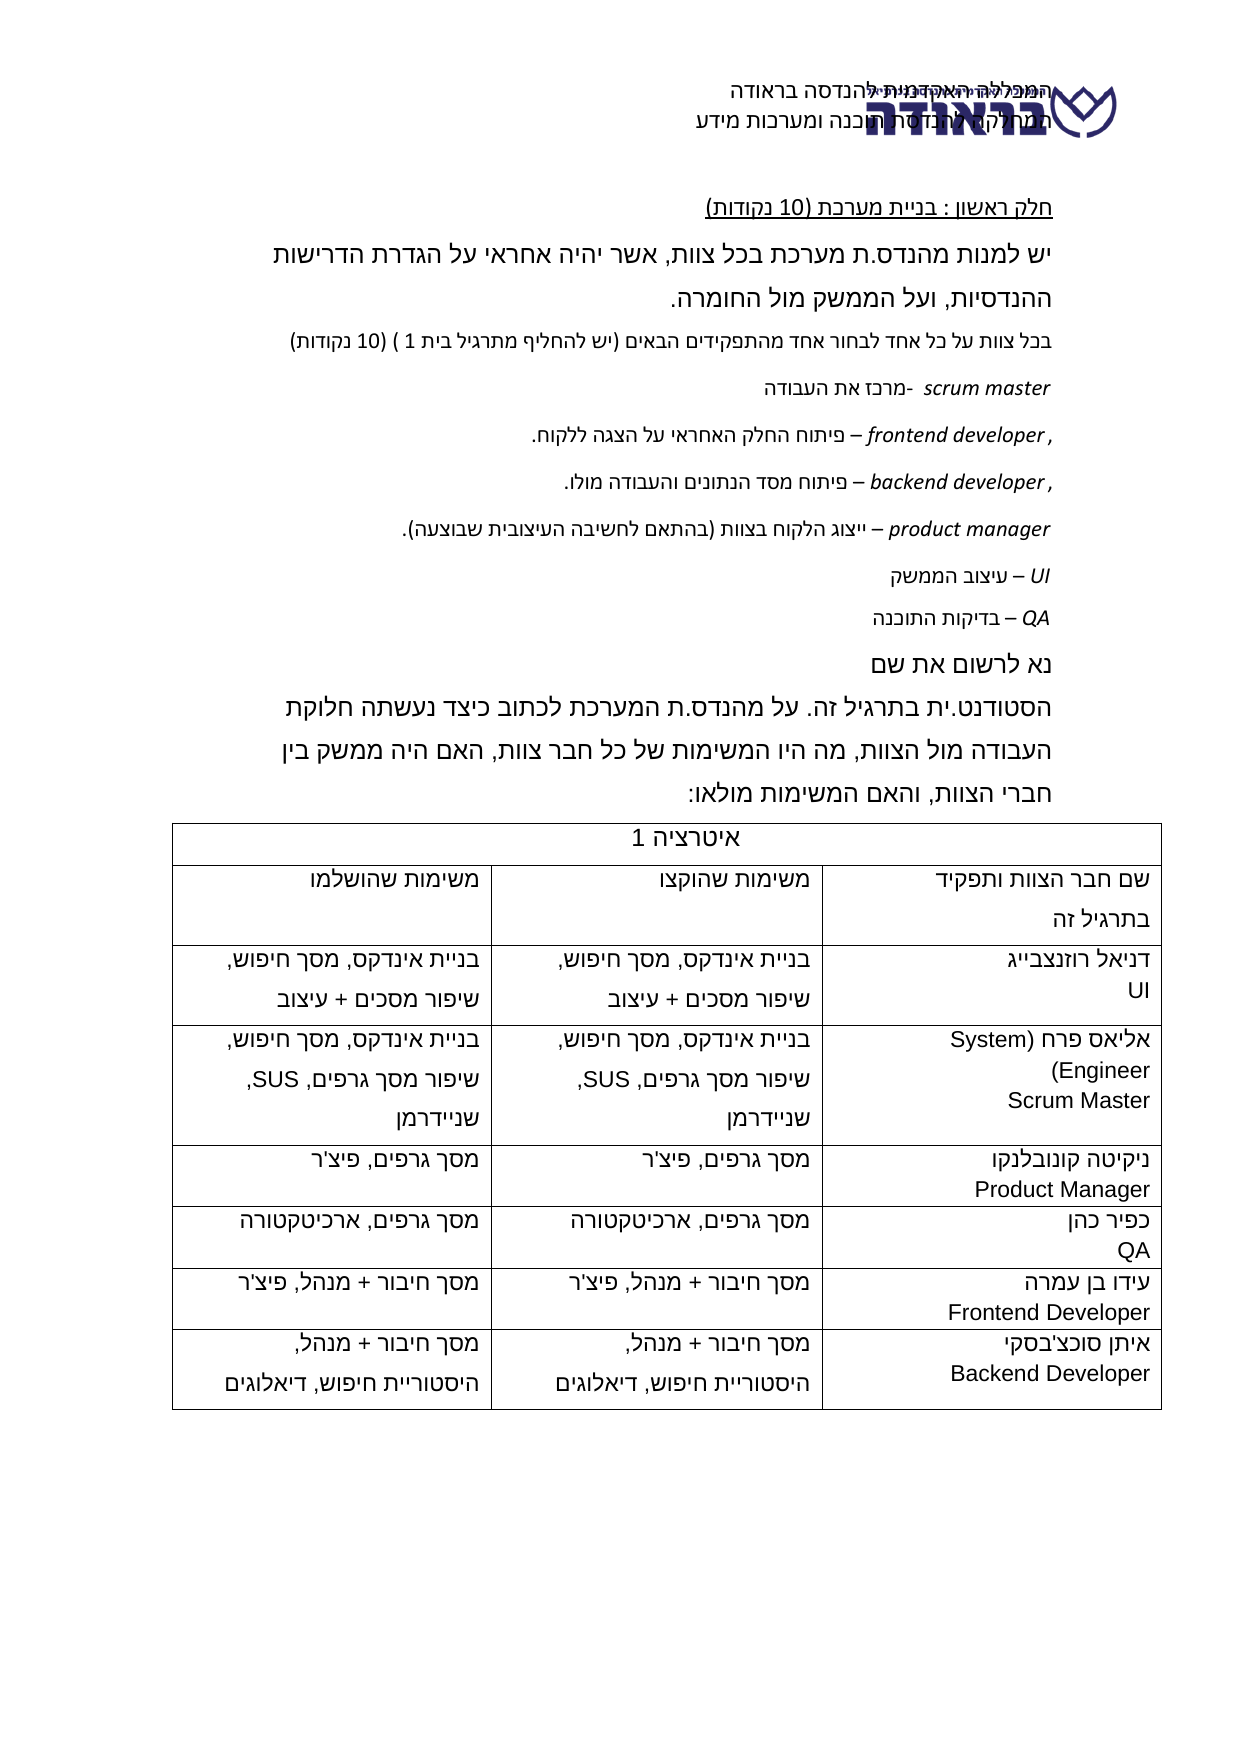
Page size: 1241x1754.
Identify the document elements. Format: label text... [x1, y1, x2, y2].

table_cell מסך חיבור + מנהל, פיצ'ר [492, 1269, 822, 1329]
text נא לרשום את שם [225, 650, 1053, 679]
table_cell מסך גרפים, ארכיטקטורה [492, 1207, 822, 1268]
table_cell עידו בן עמרה Frontend Developer [823, 1269, 1161, 1329]
table_cell איתן סוכצ'בסקי Backend Developer [823, 1330, 1161, 1409]
table_cell מסך חיבור + מנהל, פיצ'ר [173, 1269, 491, 1329]
table_cell בניית אינדקס, מסך חיפוש, שיפור מסך גרפים, SUS, שניידרמן [492, 1026, 822, 1145]
table_cell מסך גרפים, פיצ'ר [492, 1146, 822, 1206]
text product manager – ייצוג הלקוח בצוות (בהתאם לחשיבה העיצובית שבוצעה). [187, 514, 1053, 542]
table_cell מסך חיבור + מנהל, היסטוריית חיפוש, דיאלוגים [492, 1330, 822, 1409]
table_cell שם חבר הצוות ותפקיד בתרגיל זה [823, 866, 1161, 945]
text UI – עיצוב הממשק [225, 561, 1053, 589]
text יש למנות מהנדס.ת מערכת בכל צוות, אשר יהיה אחראי על הגדרת הדרישות ההנדסיות, ועל הממשק מול החומרה. [225, 240, 1053, 312]
table_cell מסך חיבור + מנהל, היסטוריית חיפוש, דיאלוגים [173, 1330, 491, 1409]
table_cell בניית אינדקס, מסך חיפוש, שיפור מסכים + עיצוב [492, 946, 822, 1025]
table_cell דניאל רוזנצבייג UI [823, 946, 1161, 1025]
text חלק ראשון : בניית מערכת (10 נקודות) [187, 191, 1053, 221]
text בכל צוות על כל אחד לבחור אחד מהתפקידים הבאים (יש להחליף מתרגיל בית 1 ) (10 נקודות) [187, 327, 1053, 355]
text הסטודנט.ית בתרגיל זה. על מהנדס.ת המערכת לכתוב כיצד נעשתה חלוקת העבודה מול הצוות, מה היו המשימות של כל חבר צוות, האם היה ממשק בין חברי הצוות, והאם המשימות מולאו: [225, 693, 1053, 808]
table_cell בניית אינדקס, מסך חיפוש, שיפור מסך גרפים, SUS, שניידרמן [173, 1026, 491, 1145]
table_cell אליאס פרח (System Engineer) Scrum Master [823, 1026, 1161, 1145]
table_cell ניקיטה קונובלנקו Product Manager [823, 1146, 1161, 1206]
picture [858, 79, 1123, 143]
table_cell כפיר כהן QA [823, 1207, 1161, 1268]
table_cell מסך גרפים, פיצ'ר [173, 1146, 491, 1206]
text scrum master -מרכז את העבודה [187, 373, 1053, 402]
table_cell מסך גרפים, ארכיטקטורה [173, 1207, 491, 1268]
table_cell משימות שהושלמו [173, 866, 491, 945]
table_header איטרציה 1 [173, 824, 1161, 865]
text QA – בדיקות התוכנה [187, 603, 1053, 631]
text ,frontend developer – פיתוח החלק האחראי על הצגה ללקוח. [187, 420, 1053, 448]
text ,backend developer – פיתוח מסד הנתונים והעבודה מולו. [187, 467, 1053, 495]
table_cell בניית אינדקס, מסך חיפוש, שיפור מסכים + עיצוב [173, 946, 491, 1025]
table_cell משימות שהוקצו [492, 866, 822, 945]
